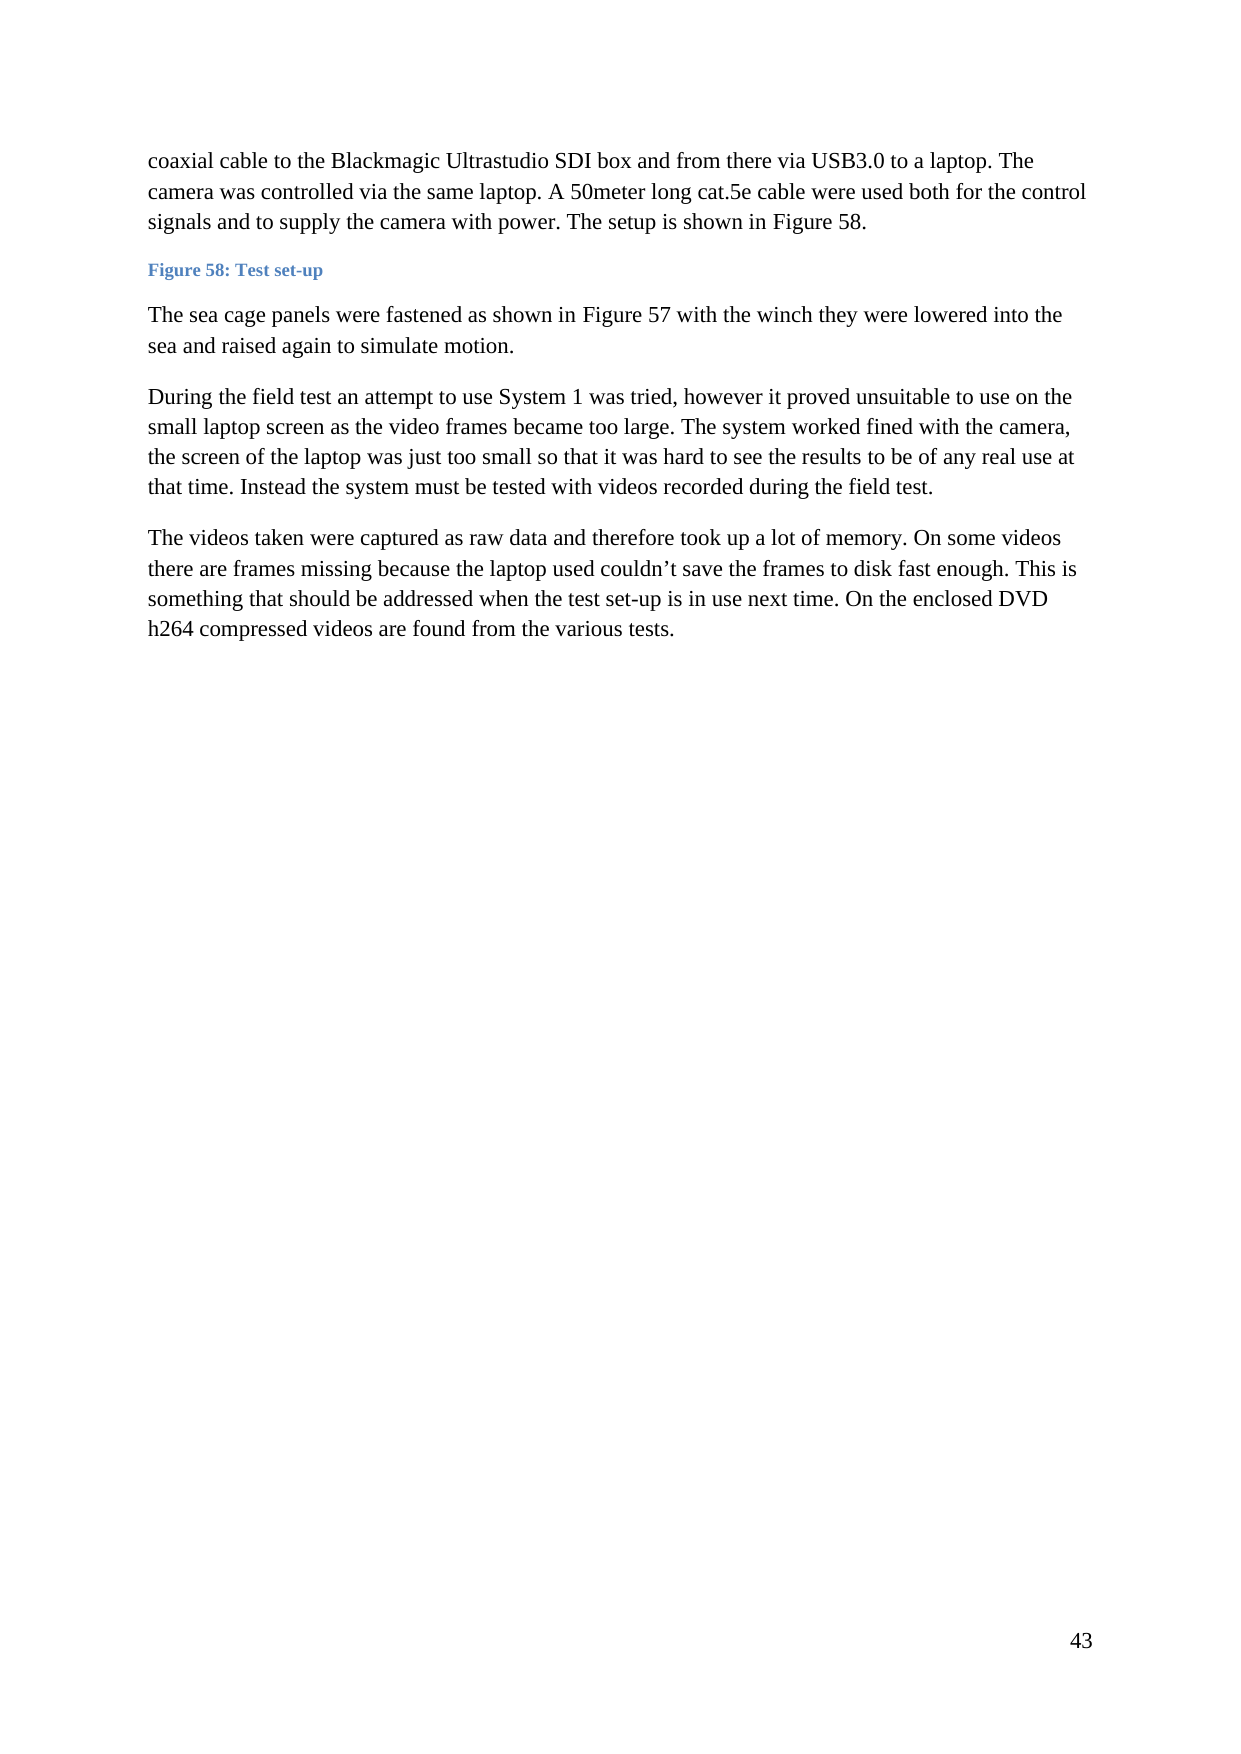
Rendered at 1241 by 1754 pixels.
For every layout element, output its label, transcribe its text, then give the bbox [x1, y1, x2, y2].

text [148, 148, 1093, 234]
text The sea cage panels were fastened as shown in Figure 57 with the winch they were lowered into the sea and raised again to simulate motion. [148, 301, 1093, 358]
text The videos taken were captured as raw data and therefore took up a lot of memory. On some videos there are frames missing because the laptop used couldn’t save the frames to disk fast enough. This is something that should be addressed when the test set-up is in use next time. On the enclosed DVD h264 compressed videos are found from the various tests. [148, 524, 1093, 641]
text During the field test an attempt to use System 1 was tried, however it proved unsuitable to use on the small laptop screen as the video frames became too large. The system worked fined with the camera, the screen of the laptop was just too small so that it was hard to see the results to be of any real use at that time. Instead the system must be tested with videos recorded during the field test. [148, 383, 1093, 500]
text Figure 58: Test set-up [148, 259, 1093, 281]
